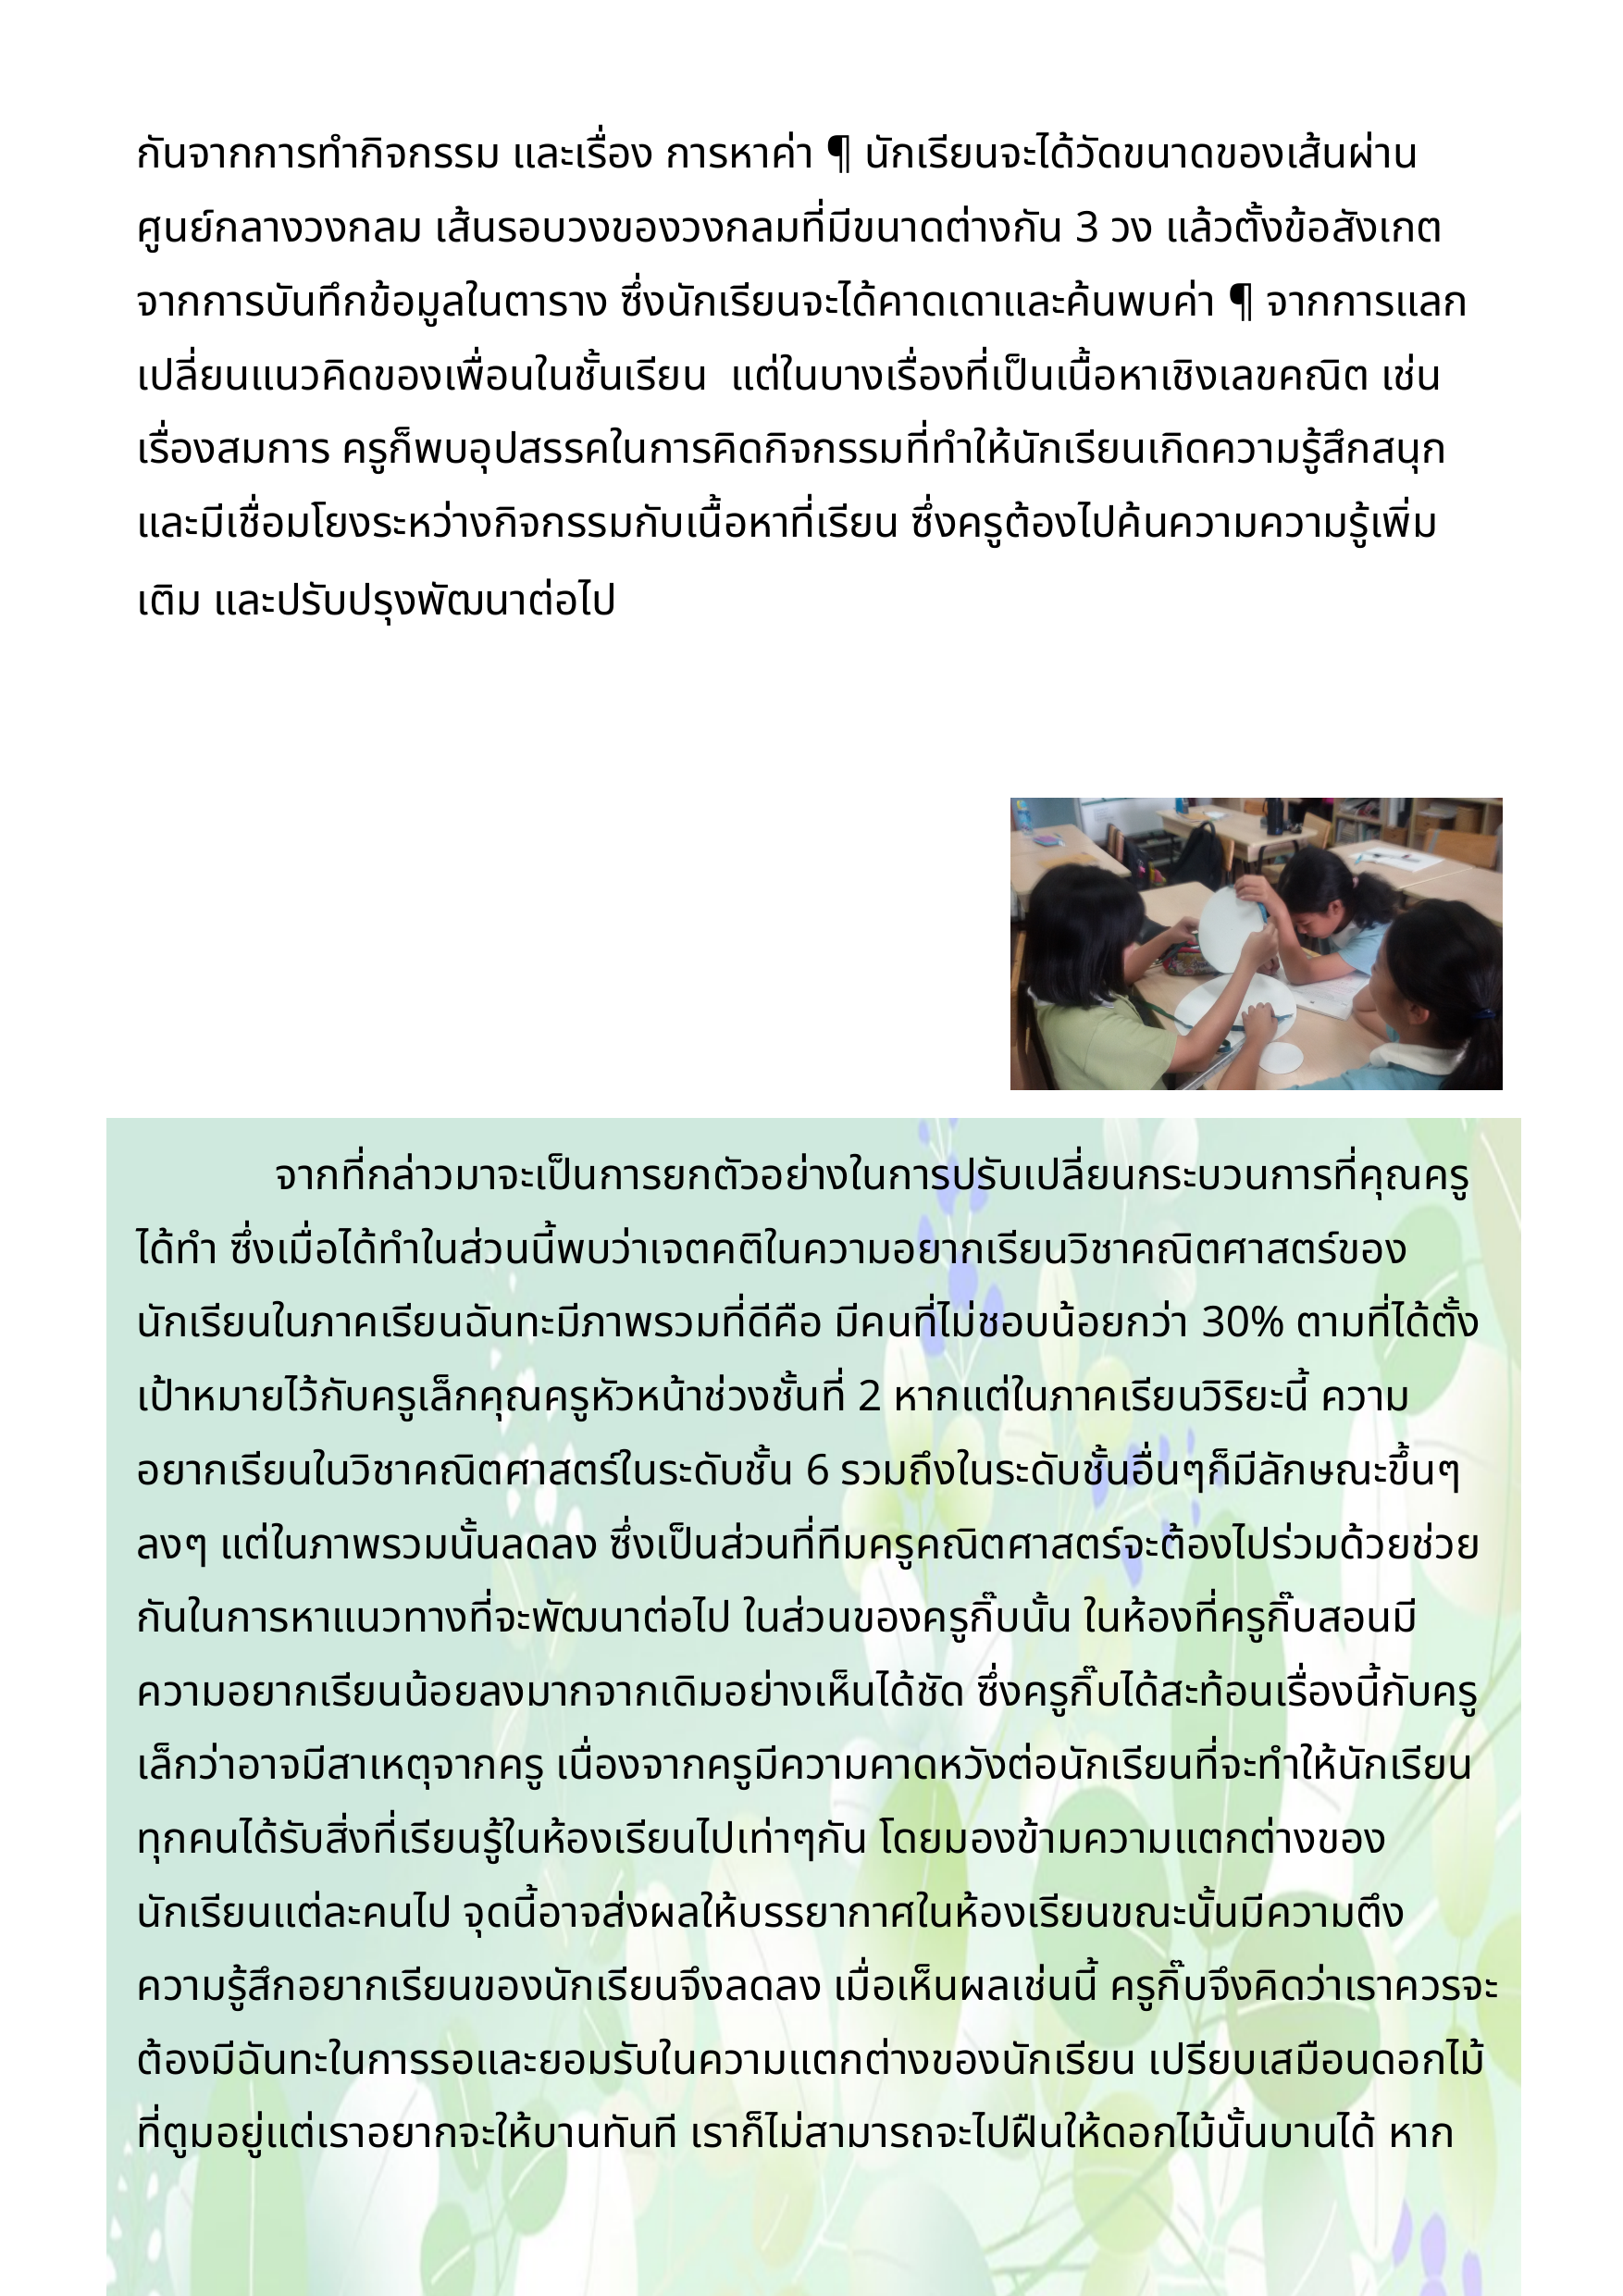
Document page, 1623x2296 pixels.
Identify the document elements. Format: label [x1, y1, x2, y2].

picture [106, 1118, 1521, 2296]
picture [1010, 798, 1503, 1090]
text [137, 1145, 1500, 2166]
text [137, 123, 1500, 634]
